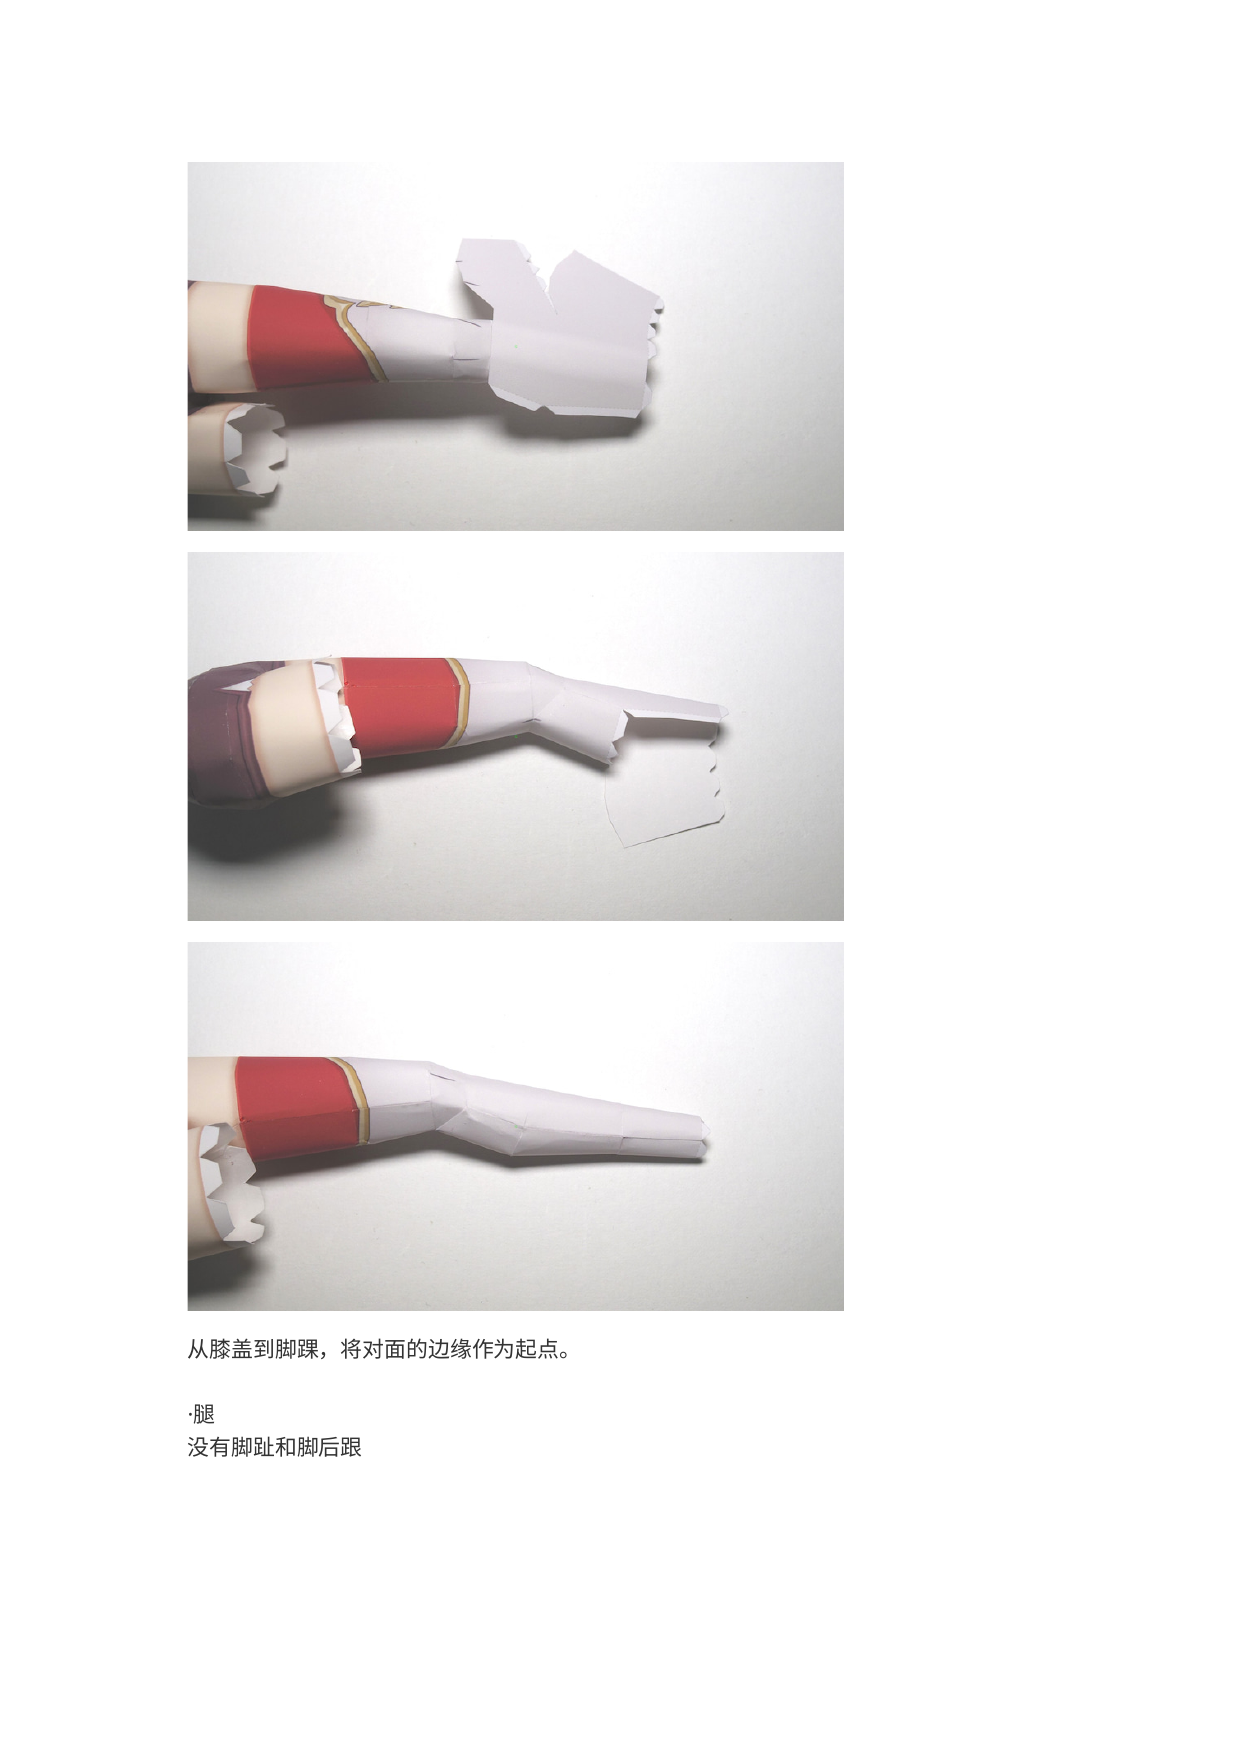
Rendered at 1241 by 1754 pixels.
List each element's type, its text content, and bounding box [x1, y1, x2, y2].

text 没有脚趾和脚后跟 [187, 1429, 1053, 1462]
text ·腿 [187, 1397, 1053, 1429]
picture [187, 552, 844, 921]
picture [187, 942, 844, 1311]
text 从膝盖到脚踝，将对面的边缘作为起点。 [187, 1332, 1053, 1364]
picture [187, 162, 844, 531]
